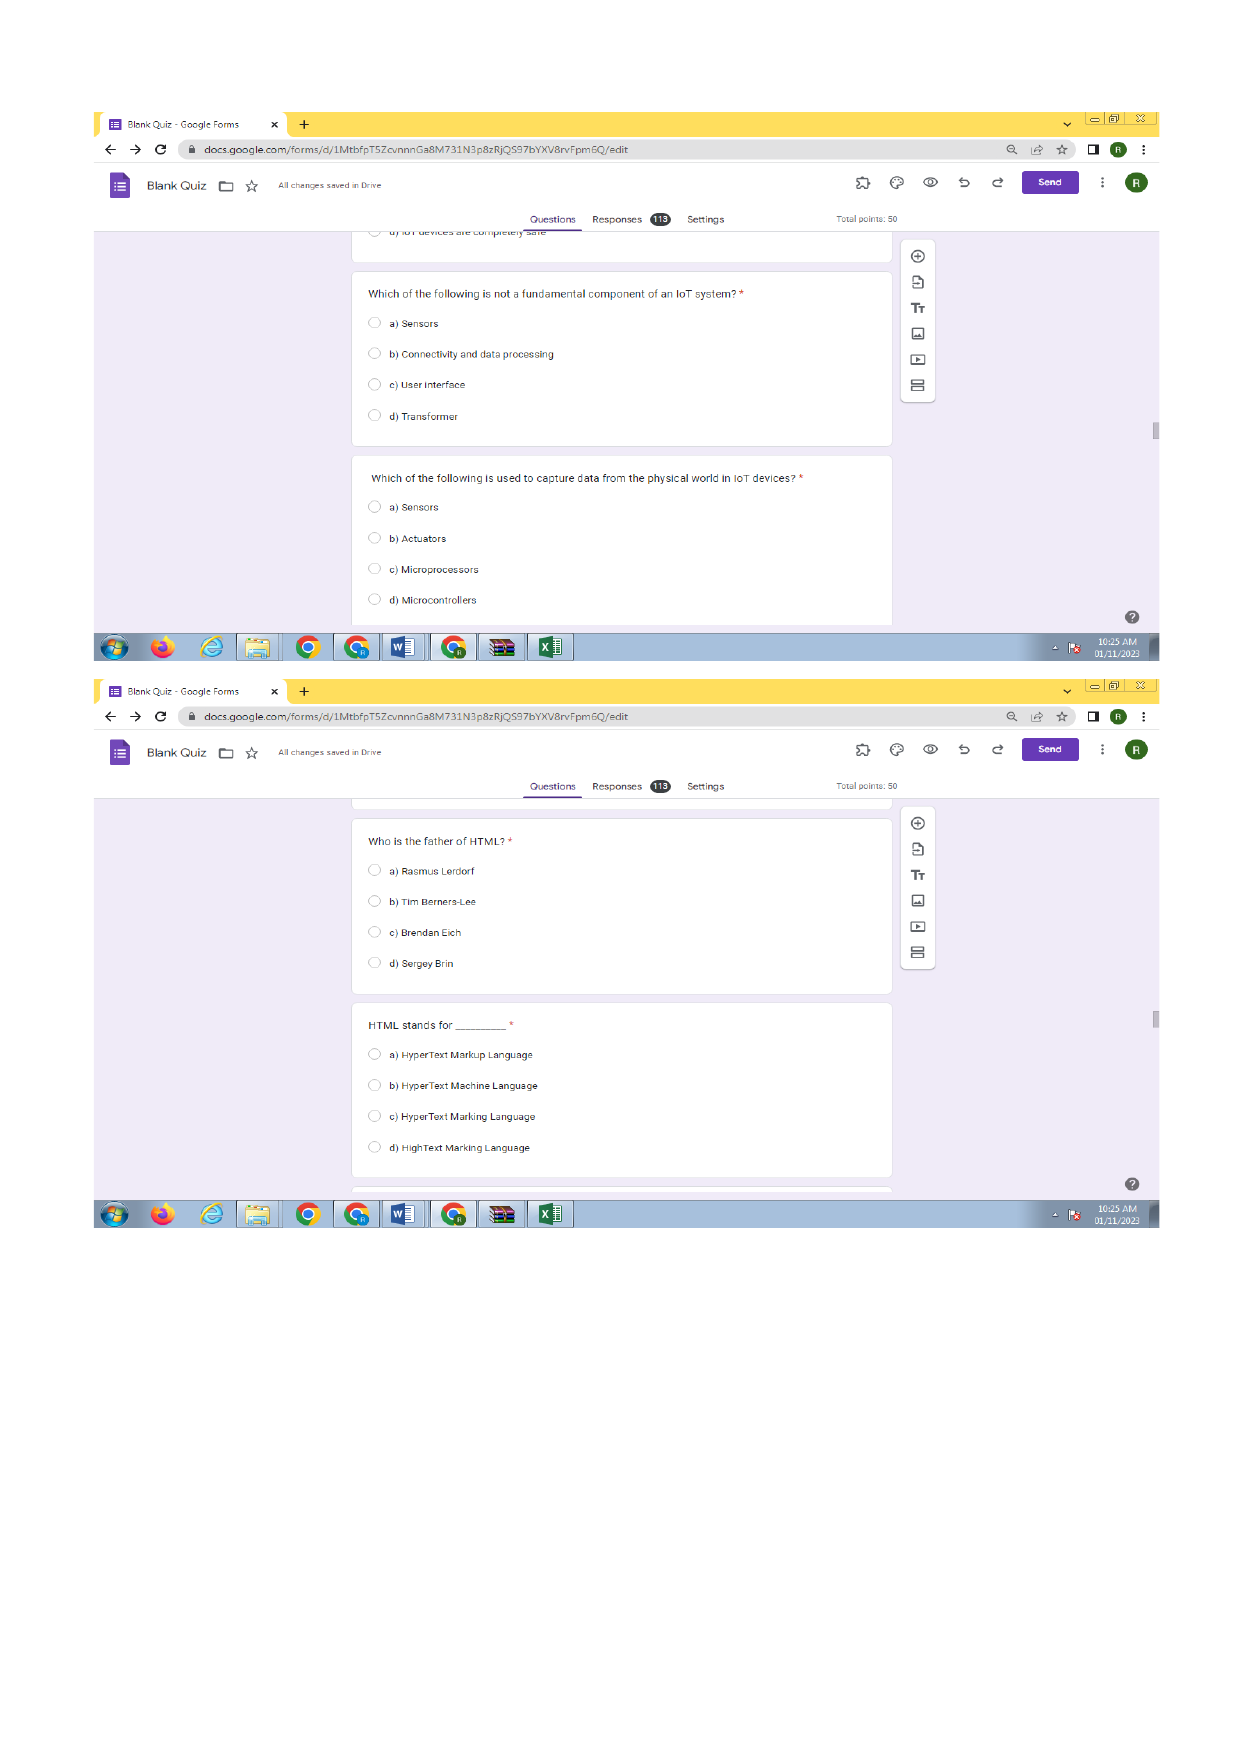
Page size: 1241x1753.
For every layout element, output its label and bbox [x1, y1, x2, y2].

picture [93, 112, 1160, 661]
picture [93, 679, 1160, 1228]
